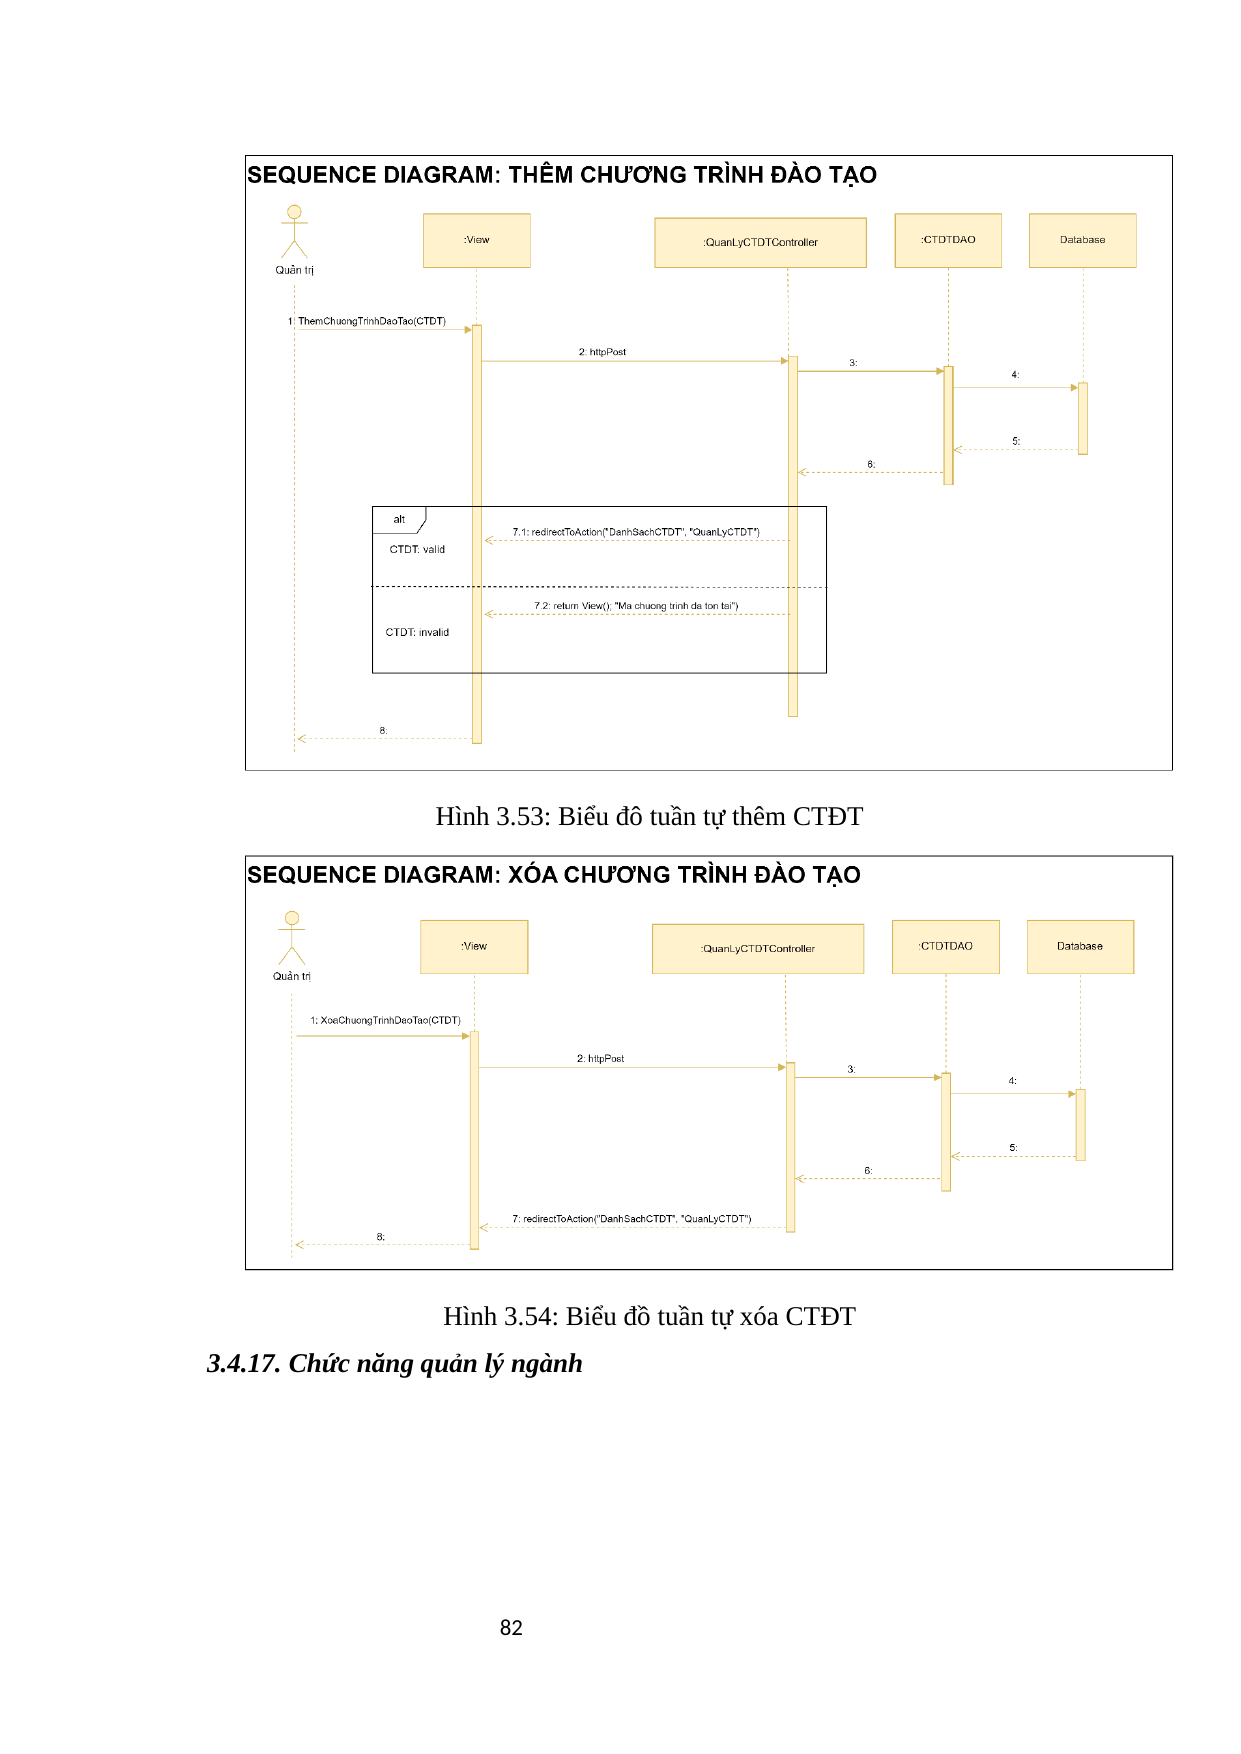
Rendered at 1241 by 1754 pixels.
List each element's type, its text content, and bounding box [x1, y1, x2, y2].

list Hình 3.54: Biểu đồ tuần tự xóa CTĐT [177, 1300, 1122, 1332]
list Chức năng quản lý ngành [207, 1347, 1122, 1378]
picture [236, 146, 1182, 779]
picture [236, 846, 1182, 1279]
list Hình 3.53: Biểu đô tuần tự thêm CTĐT [177, 800, 1122, 831]
